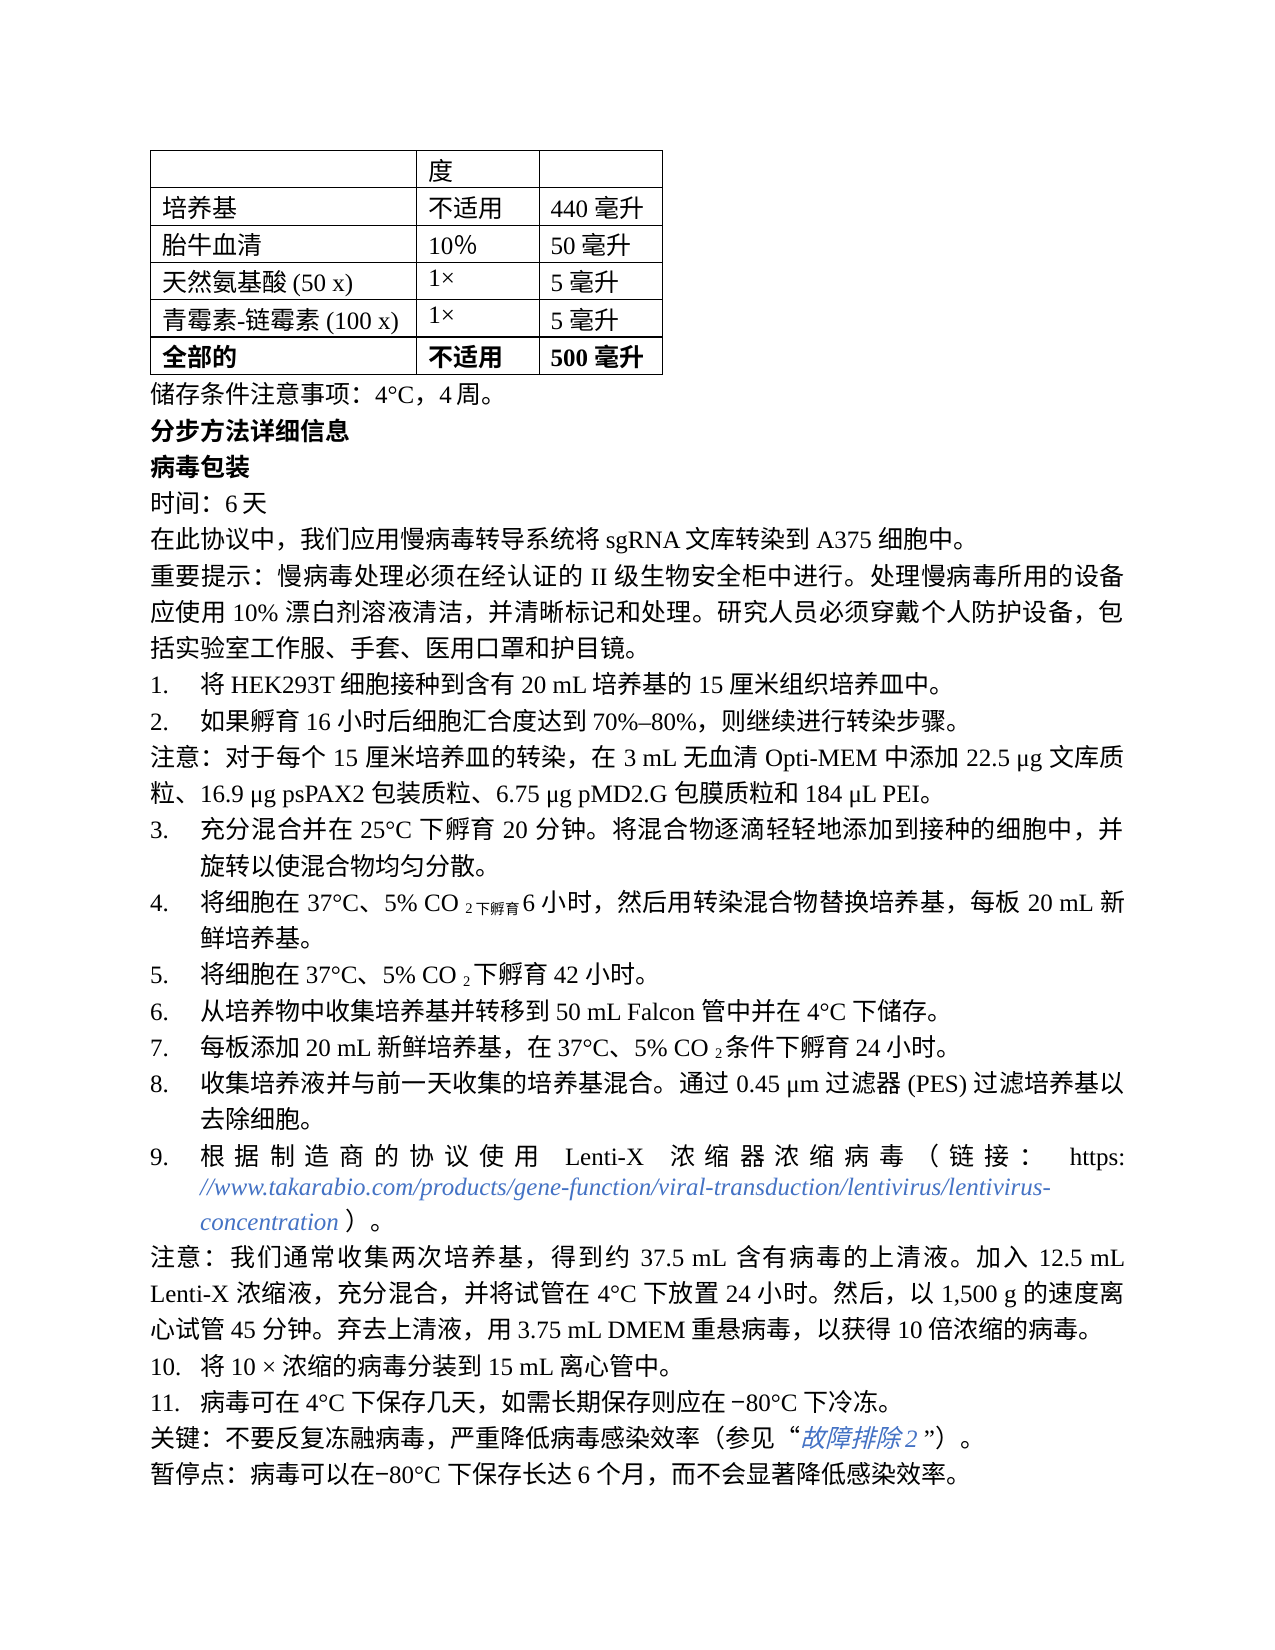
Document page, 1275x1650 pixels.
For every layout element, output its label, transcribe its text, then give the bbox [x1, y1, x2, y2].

table_cell 5 毫升 [540, 300, 662, 336]
list 根据制造商的协议使用 Lenti-X 浓缩器浓缩病毒（链接： https: //www.takarabio.com/products/gene-function/viral-transduction/lentivirus/lentivirus-concentration ）。 [150, 1136, 1125, 1237]
text 病毒包装 [150, 447, 1125, 483]
table_cell 胎牛血清 [151, 226, 416, 262]
text 关键：不要反复冻融病毒，严重降低病毒感染效率（参见“故障排除2 ”）。 [150, 1418, 1125, 1455]
list 如果孵育 16 小时后细胞汇合度达到 70%–80%，则继续进行转染步骤。 [150, 701, 1125, 737]
text 暂停点：病毒可以在−80°C 下保存长达 6 个月，而不会显著降低感染效率。 [150, 1455, 1125, 1491]
table_cell 天然氨基酸 (50 x) [151, 263, 416, 299]
list 病毒可在 4°C 下保存几天，如需长期保存则应在 −80°C 下冷冻。 [150, 1382, 1125, 1418]
table_cell 50 毫升 [540, 226, 662, 262]
table_cell 10％ [417, 226, 539, 262]
table_cell 培养基 [151, 188, 416, 224]
text 注意：我们通常收集两次培养基，得到约 37.5 mL 含有病毒的上清液。加入 12.5 mL Lenti-X 浓缩液，充分混合，并将试管在 4°C 下放置 24 小时。然后，以 1,500 g 的速度离心试管 45 分钟。弃去上清液，用 3.75 mL DMEM 重悬病毒，以获得 10 倍浓缩的病毒。 [150, 1237, 1125, 1346]
table_header 试剂 [151, 151, 416, 187]
table_cell 不适用 [417, 188, 539, 224]
list 充分混合并在 25°C 下孵育 20 分钟。将混合物逐滴轻轻地添加到接种的细胞中，并旋转以使混合物均匀分散。 [150, 810, 1125, 882]
text 重要提示：慢病毒处理必须在经认证的 II 级生物安全柜中进行。处理慢病毒所用的设备应使用 10% 漂白剂溶液清洁，并清晰标记和处理。研究人员必须穿戴个人防护设备，包括实验室工作服、手套、医用口罩和护目镜。 [150, 556, 1125, 665]
table_cell 全部的 [151, 338, 416, 374]
text 分步方法详细信息 [150, 411, 1125, 447]
table_cell 1× [417, 263, 539, 299]
list 每板添加 20 mL 新鲜培养基，在 37°C、5% CO 2条件下孵育 24 小时。 [150, 1027, 1125, 1063]
list 将 HEK293T 细胞接种到含有 20 mL 培养基的 15 厘米组织培养皿中。 [150, 665, 1125, 701]
text 时间：6天 [150, 483, 1125, 520]
table_cell 440 毫升 [540, 188, 662, 224]
list 将细胞在 37°C、5% CO 2下孵育6 小时，然后用转染混合物替换培养基，每板 20 mL 新鲜培养基。 [150, 882, 1125, 955]
list 从培养物中收集培养基并转移到 50 mL Falcon 管中并在 4°C 下储存。 [150, 991, 1125, 1027]
text 注意：对于每个 15 厘米培养皿的转染，在 3 mL 无血清 Opti-MEM 中添加 22.5 μg 文库质粒、16.9 μg psPAX2 包装质粒、6.75 μg pMD2.G 包膜质粒和 184 μL PEI。 [150, 737, 1125, 810]
table_header 数量 [540, 151, 662, 187]
list 收集培养液并与前一天收集的培养基混合。通过 0.45 μm 过滤器 (PES) 过滤培养基以去除细胞。 [150, 1063, 1125, 1136]
table_header 最终浓度 [417, 151, 539, 187]
table_cell 5 毫升 [540, 263, 662, 299]
text 储存条件注意事项：4°C，4周。 [150, 375, 1125, 411]
table_cell 1× [417, 300, 539, 336]
table_cell 青霉素-链霉素 (100 x) [151, 300, 416, 336]
list 将细胞在 37°C、5% CO 2下孵育 42 小时。 [150, 955, 1125, 991]
table_cell 500 毫升 [540, 338, 662, 374]
text 在此协议中，我们应用慢病毒转导系统将 sgRNA 文库转染到 A375 细胞中。 [150, 520, 1125, 556]
list 将 10 × 浓缩的病毒分装到 15 mL 离心管中。 [150, 1346, 1125, 1382]
table_cell 不适用 [417, 338, 539, 374]
